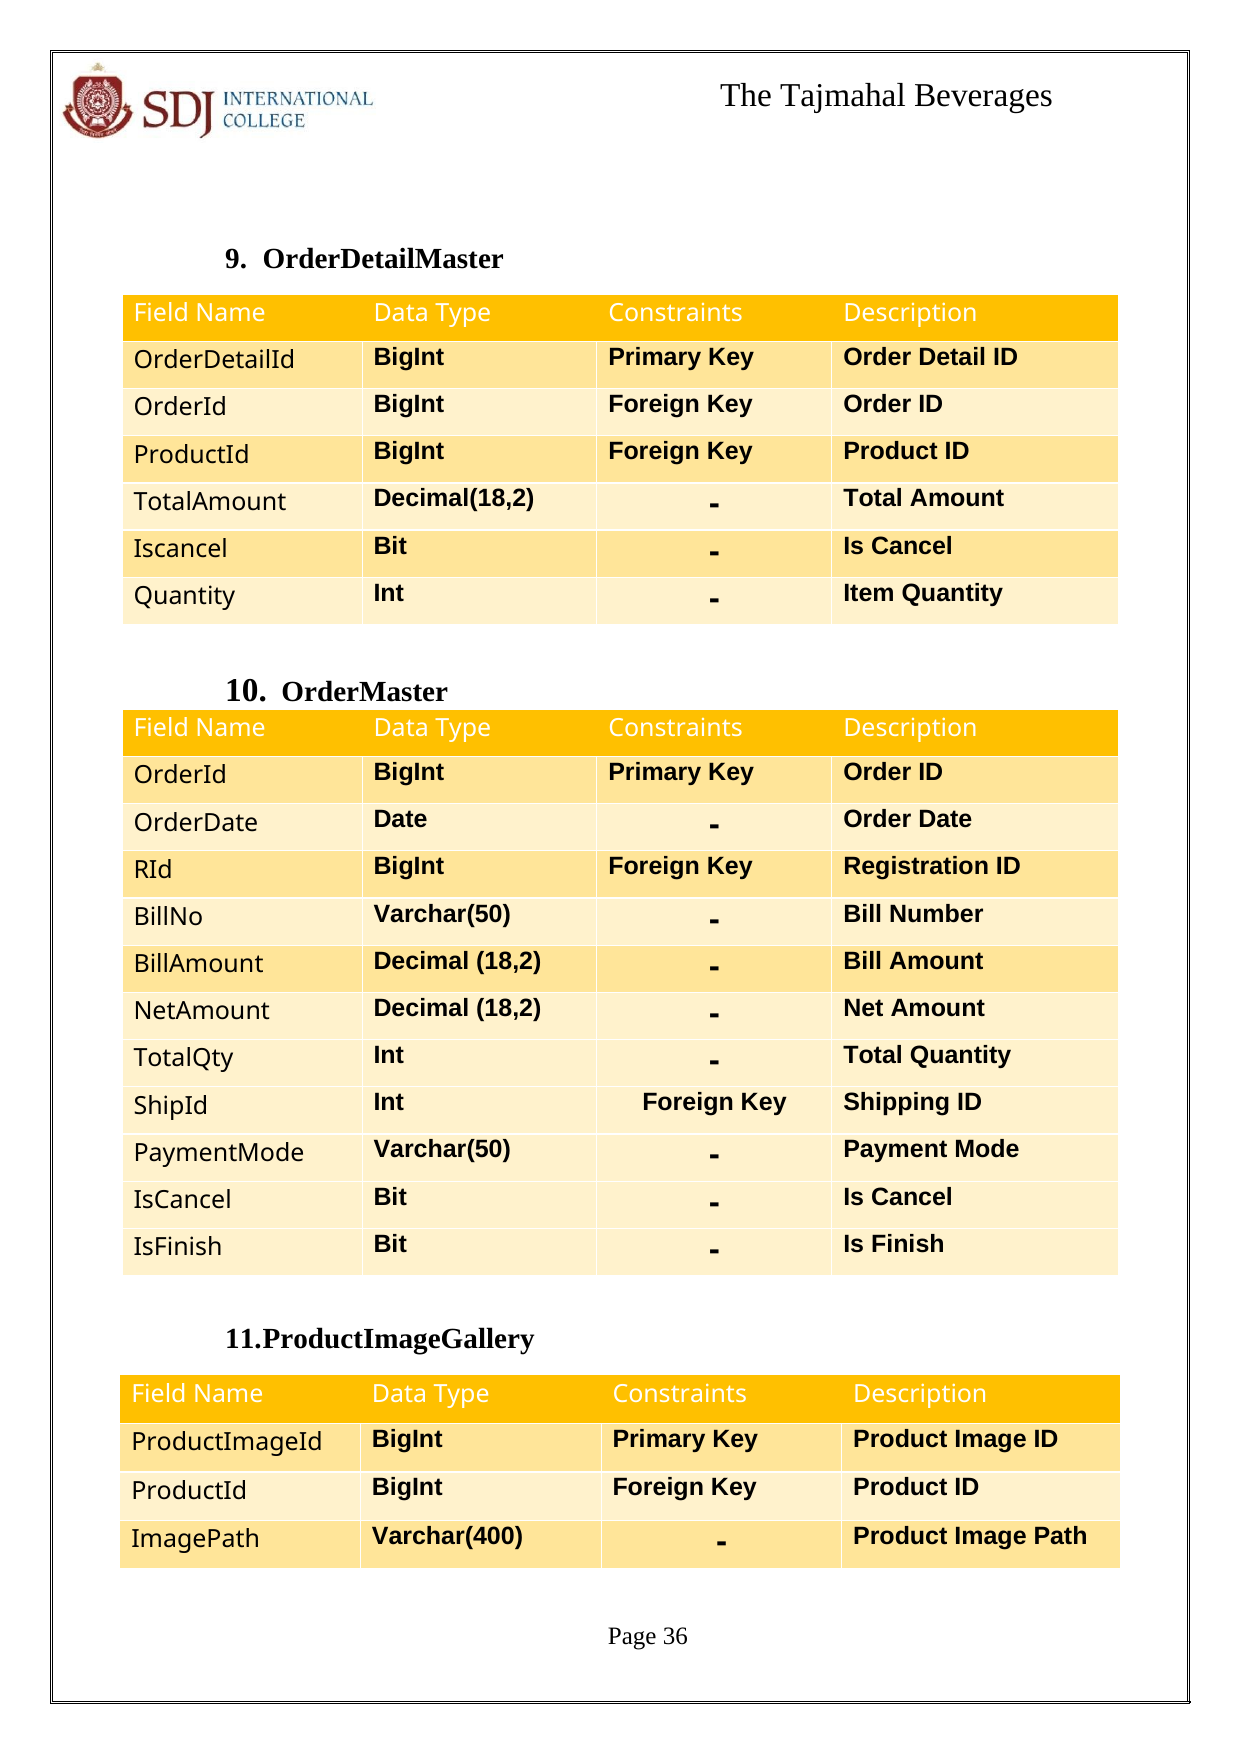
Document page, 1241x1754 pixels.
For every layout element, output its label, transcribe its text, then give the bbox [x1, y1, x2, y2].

list OrderMaster [225, 670, 1053, 709]
table_cell Bill Amount [832, 946, 1118, 992]
table_cell Primary Key [597, 342, 831, 388]
table_cell Decimal(18,2) [363, 484, 596, 529]
picture [58, 58, 377, 143]
table_cell Registration ID [832, 851, 1118, 897]
table_cell Bit [363, 1229, 596, 1275]
table_header Field Name [120, 1375, 360, 1423]
table_cell Order ID [832, 757, 1118, 803]
table_cell Product ID [832, 436, 1118, 482]
table_cell ShipId [123, 1087, 362, 1133]
table_cell Bit [363, 1182, 596, 1228]
table_cell Int [363, 1040, 596, 1086]
table_cell BigInt [363, 436, 596, 482]
table_cell Foreign Key [602, 1473, 841, 1520]
table_cell Varchar(50) [363, 899, 596, 945]
table_header Data Type [362, 710, 597, 756]
table_cell Foreign Key [597, 851, 831, 897]
table_cell Int [363, 578, 596, 624]
table_cell Quantity [123, 578, 362, 624]
table_header Constraints [601, 1375, 842, 1423]
table_cell - [597, 993, 831, 1039]
table_cell Varchar(50) [363, 1135, 596, 1181]
table_cell Total Quantity [832, 1040, 1118, 1086]
table_cell Product Image ID [842, 1424, 1120, 1471]
table_cell Decimal (18,2) [363, 946, 596, 992]
table_header Field Name [123, 710, 362, 756]
table_cell BigInt [363, 757, 596, 803]
table_cell - [597, 1135, 831, 1181]
list OrderDetailMaster [225, 241, 1053, 274]
table_cell Foreign Key [597, 389, 831, 435]
table_cell Bit [363, 531, 596, 577]
table_cell - [597, 1040, 831, 1086]
table_cell BigInt [363, 342, 596, 388]
table_cell Shipping ID [832, 1087, 1118, 1133]
table_cell - [597, 578, 831, 624]
table_cell Payment Mode [832, 1135, 1118, 1181]
table_cell ImagePath [120, 1521, 360, 1568]
list ProductImageGallery [225, 1321, 1053, 1355]
table_cell IsCancel [123, 1182, 362, 1228]
table_cell - [597, 946, 831, 992]
table_cell Order Date [832, 804, 1118, 850]
table_header Description [832, 710, 1118, 756]
table_cell - [597, 899, 831, 945]
table_cell TotalAmount [123, 484, 362, 529]
table_cell Is Cancel [832, 1182, 1118, 1228]
table_cell Date [363, 804, 596, 850]
table_cell Bill Number [832, 899, 1118, 945]
table_cell - [597, 1229, 831, 1275]
table_cell Iscancel [123, 531, 362, 577]
table_cell BigInt [363, 389, 596, 435]
table_cell Is Cancel [832, 531, 1118, 577]
table_cell BillNo [123, 899, 362, 945]
table_cell - [597, 804, 831, 850]
table_cell Primary Key [597, 757, 831, 803]
table_cell ProductId [123, 436, 362, 482]
table_cell Order Detail ID [832, 342, 1118, 388]
table_cell Foreign Key [597, 1087, 831, 1133]
table_cell - [597, 531, 831, 577]
table_cell Product ID [842, 1473, 1120, 1520]
table_header Data Type [360, 1375, 601, 1423]
table_header Data Type [362, 295, 597, 341]
table_header Constraints [597, 295, 832, 341]
table_cell Product Image Path [842, 1521, 1120, 1568]
table_cell ProductImageId [120, 1424, 360, 1471]
table_cell Order ID [832, 389, 1118, 435]
table_cell NetAmount [123, 993, 362, 1039]
table_cell - [597, 1182, 831, 1228]
table_cell OrderDate [123, 804, 362, 850]
table_cell Is Finish [832, 1229, 1118, 1275]
table_cell Primary Key [602, 1424, 841, 1471]
table_cell Net Amount [832, 993, 1118, 1039]
table_header Description [842, 1375, 1120, 1423]
table_cell RId [123, 851, 362, 897]
table_cell BillAmount [123, 946, 362, 992]
table_header Description [832, 295, 1118, 341]
table_cell IsFinish [123, 1229, 362, 1275]
table_cell OrderDetailId [123, 342, 362, 388]
table_cell Int [363, 1087, 596, 1133]
table_header Field Name [123, 295, 362, 341]
table_cell Total Amount [832, 484, 1118, 529]
table_cell - [597, 484, 831, 529]
table_cell BigInt [361, 1424, 601, 1471]
table_cell ProductId [120, 1473, 360, 1520]
table_cell OrderId [123, 757, 362, 803]
table_cell Varchar(400) [361, 1521, 601, 1568]
table_header Constraints [597, 710, 832, 756]
table_cell PaymentMode [123, 1135, 362, 1181]
table_cell - [602, 1521, 841, 1568]
table_cell BigInt [361, 1473, 601, 1520]
table_cell OrderId [123, 389, 362, 435]
table_cell Foreign Key [597, 436, 831, 482]
table_cell Item Quantity [832, 578, 1118, 624]
table_cell TotalQty [123, 1040, 362, 1086]
table_cell Decimal (18,2) [363, 993, 596, 1039]
table_cell BigInt [363, 851, 596, 897]
